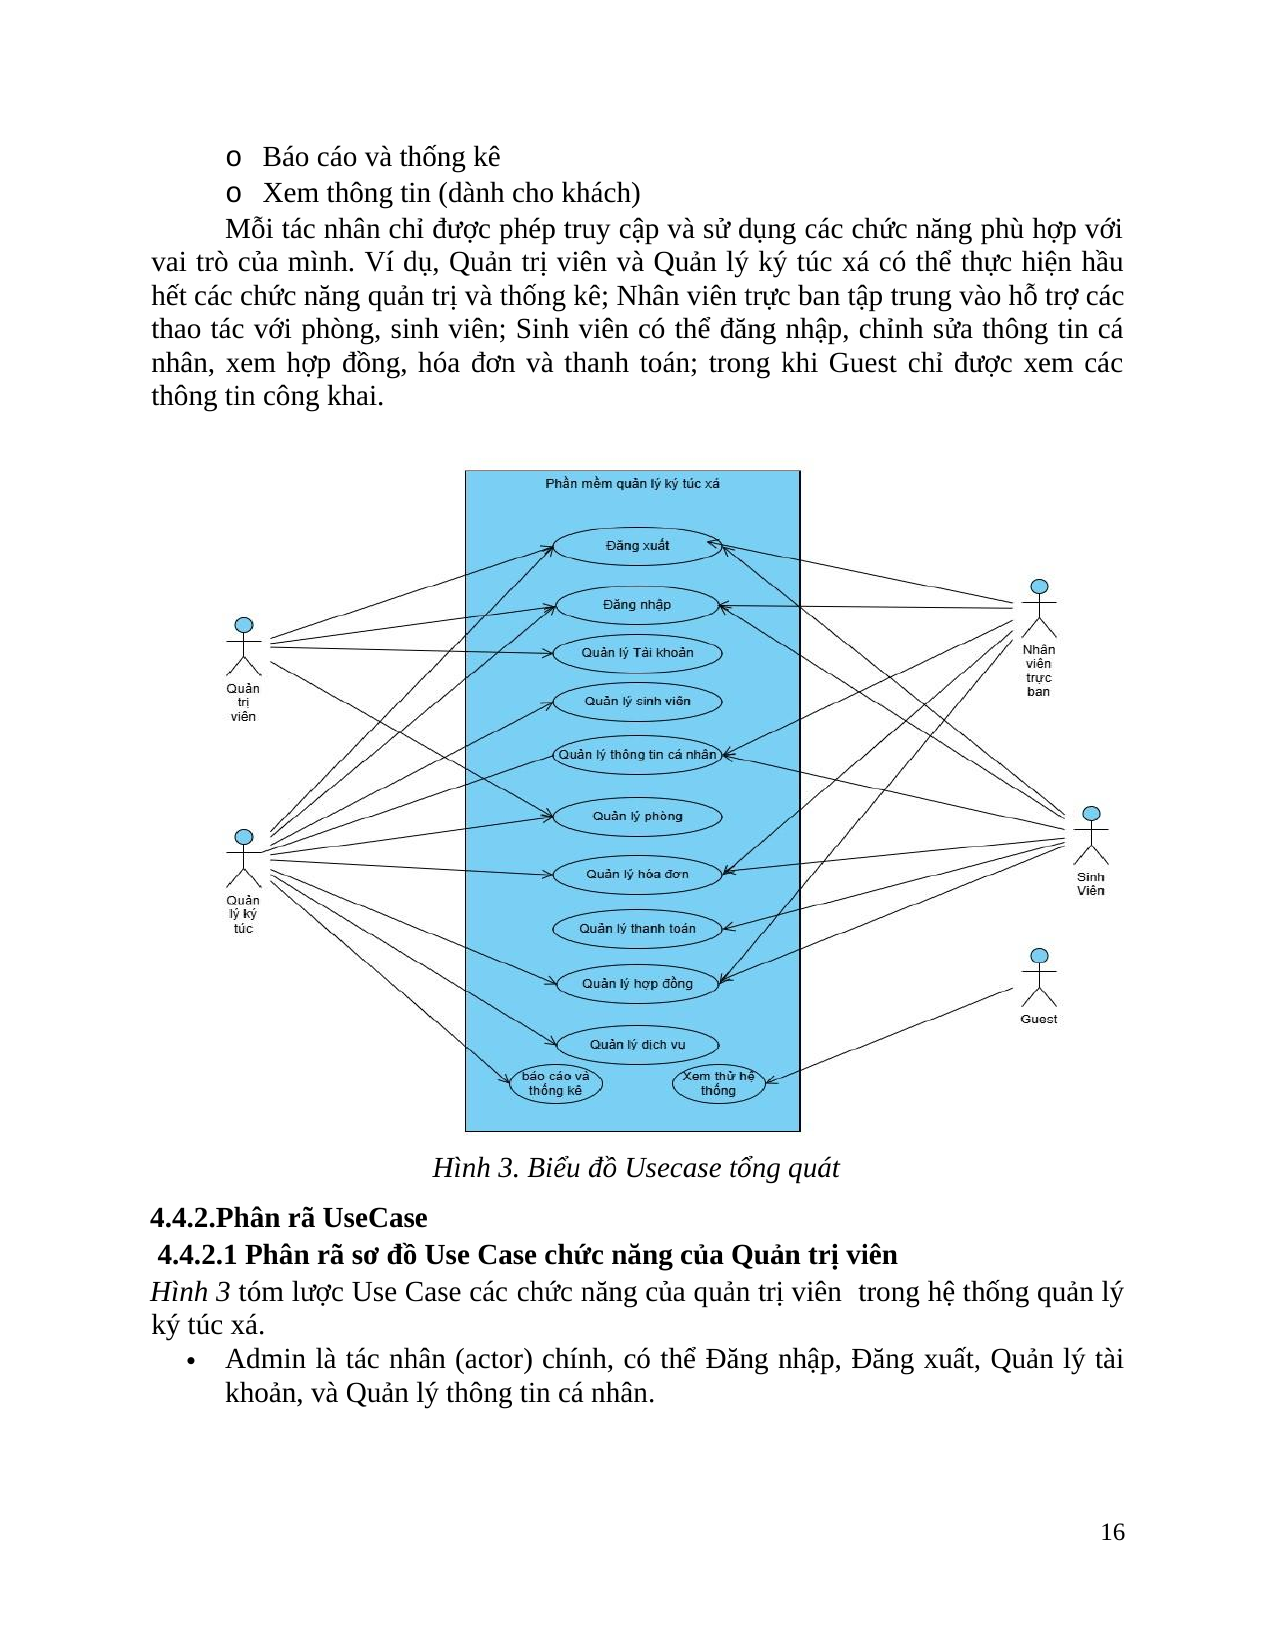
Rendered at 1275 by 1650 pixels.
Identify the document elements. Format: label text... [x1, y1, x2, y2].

list Báo cáo và thống kê [225, 139, 1125, 175]
text Hình 3. Biểu đồ Usecase tổng quát [150, 1150, 1125, 1184]
list Xem thông tin (dành cho khách) [225, 175, 1125, 211]
text Mỗi tác nhân chỉ được phép truy cập và sử dụng các chức năng phù hợp với vai trò của mình. Ví dụ, Quản trị viên và Quản lý ký túc xá có thể thực hiện hầu hết các chức năng quản trị và thống kê; Nhân viên trực ban tập trung vào hỗ trợ các thao tác với phòng, sinh viên; Sinh viên có thể đăng nhập, chỉnh sửa thông tin cá nhân, xem hợp đồng, hóa đơn và thanh toán; trong khi Guest chỉ được xem các thông tin công khai. [151, 211, 1125, 412]
subtitle 4.4.2.Phân rã UseCase [150, 1201, 1125, 1234]
list Admin là tác nhân (actor) chính, có thể Đăng nhập, Đăng xuất, Quản lý tài khoản, và Quản lý thông tin cá nhân. [187, 1341, 1125, 1408]
text Hình 3 tóm lược Use Case các chức năng của quản trị viên trong hệ thống quản lý ký túc xá. [150, 1274, 1125, 1341]
picture [149, 442, 1126, 1136]
subtitle 4.4.2.1 Phân rã sơ đồ Use Case chức năng của Quản trị viên [150, 1237, 1125, 1271]
